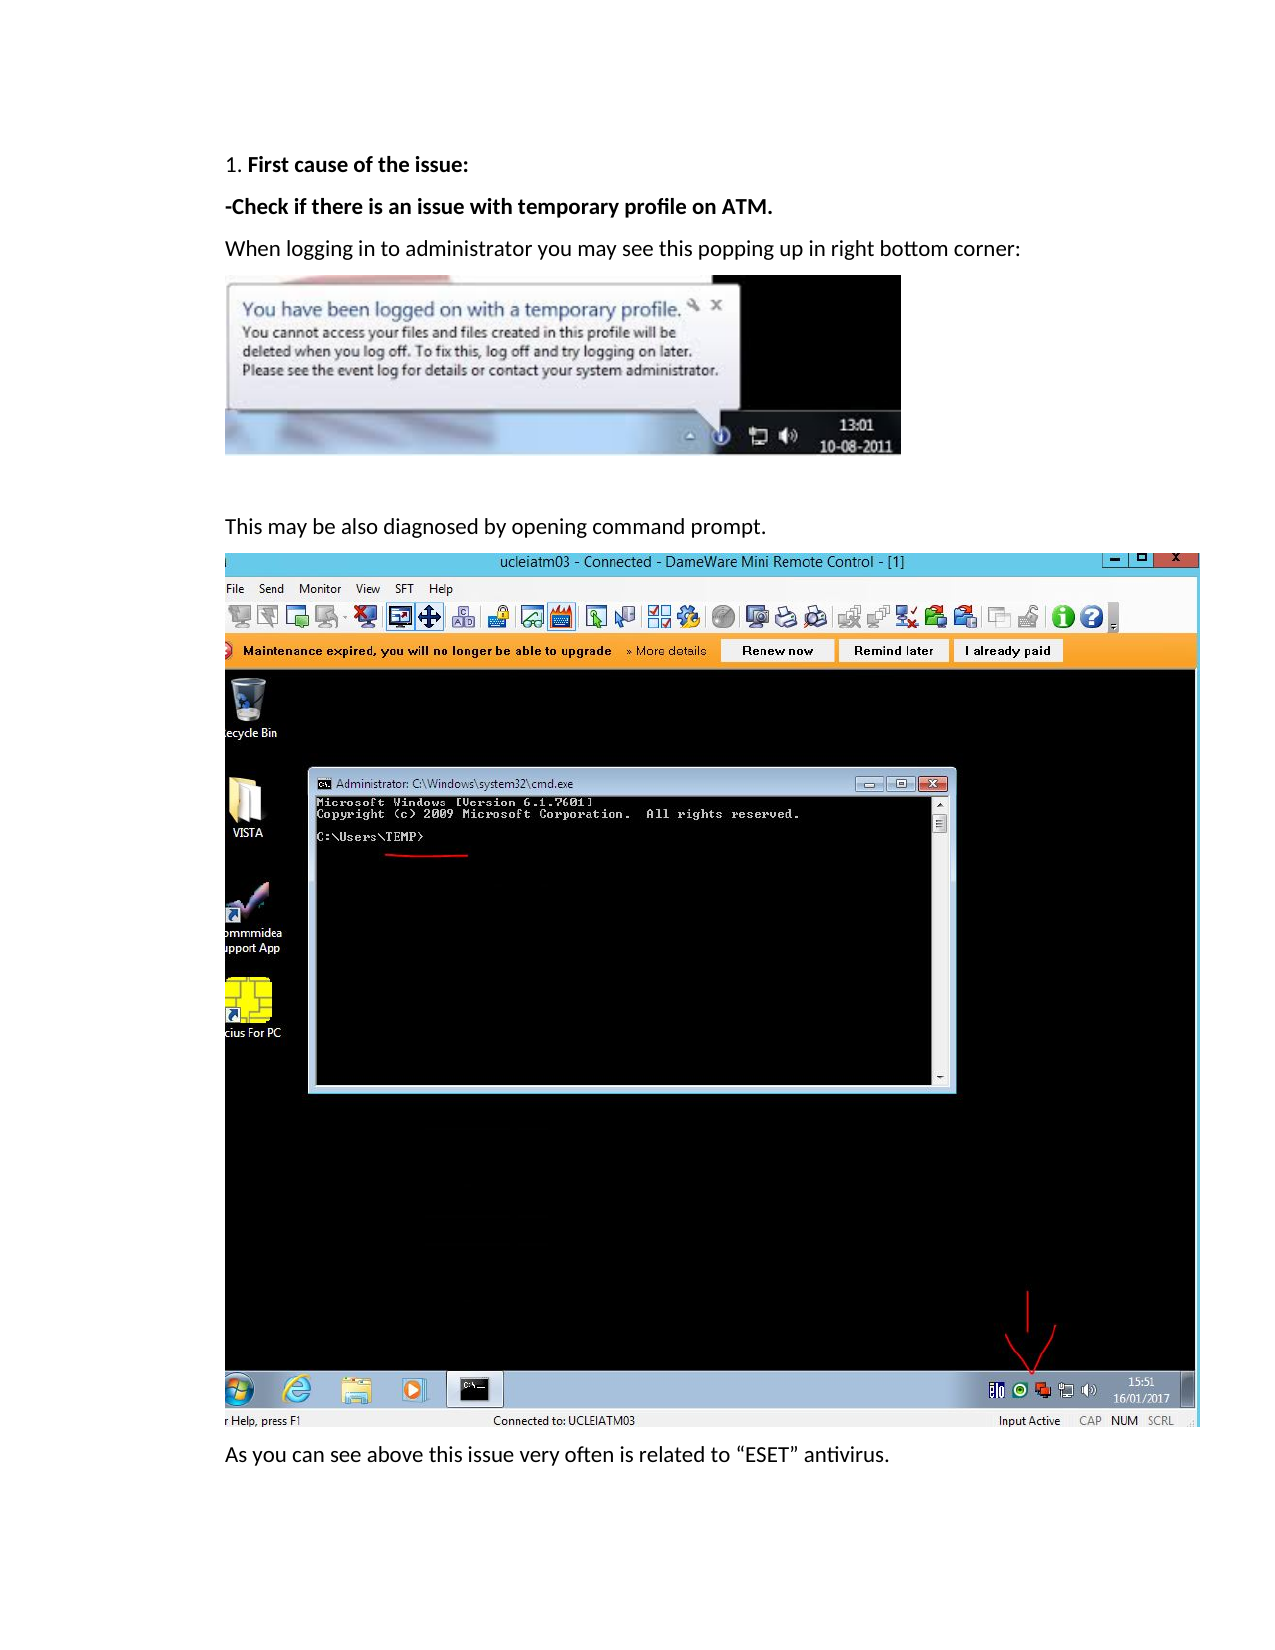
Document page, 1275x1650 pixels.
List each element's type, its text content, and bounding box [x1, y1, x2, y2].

list 1. First cause of the issue: [225, 150, 1125, 178]
list This may be also diagnosed by opening command prompt. [225, 512, 1125, 540]
list -Check if there is an issue with temporary profile on ATM. [225, 192, 1125, 220]
list When logging in to administrator you may see this popping up in right bottom corner: [225, 234, 1125, 262]
picture [225, 553, 1200, 1427]
list As you can see above this issue very often is related to “ESET” antivirus. [225, 1441, 1125, 1469]
picture [225, 275, 901, 456]
